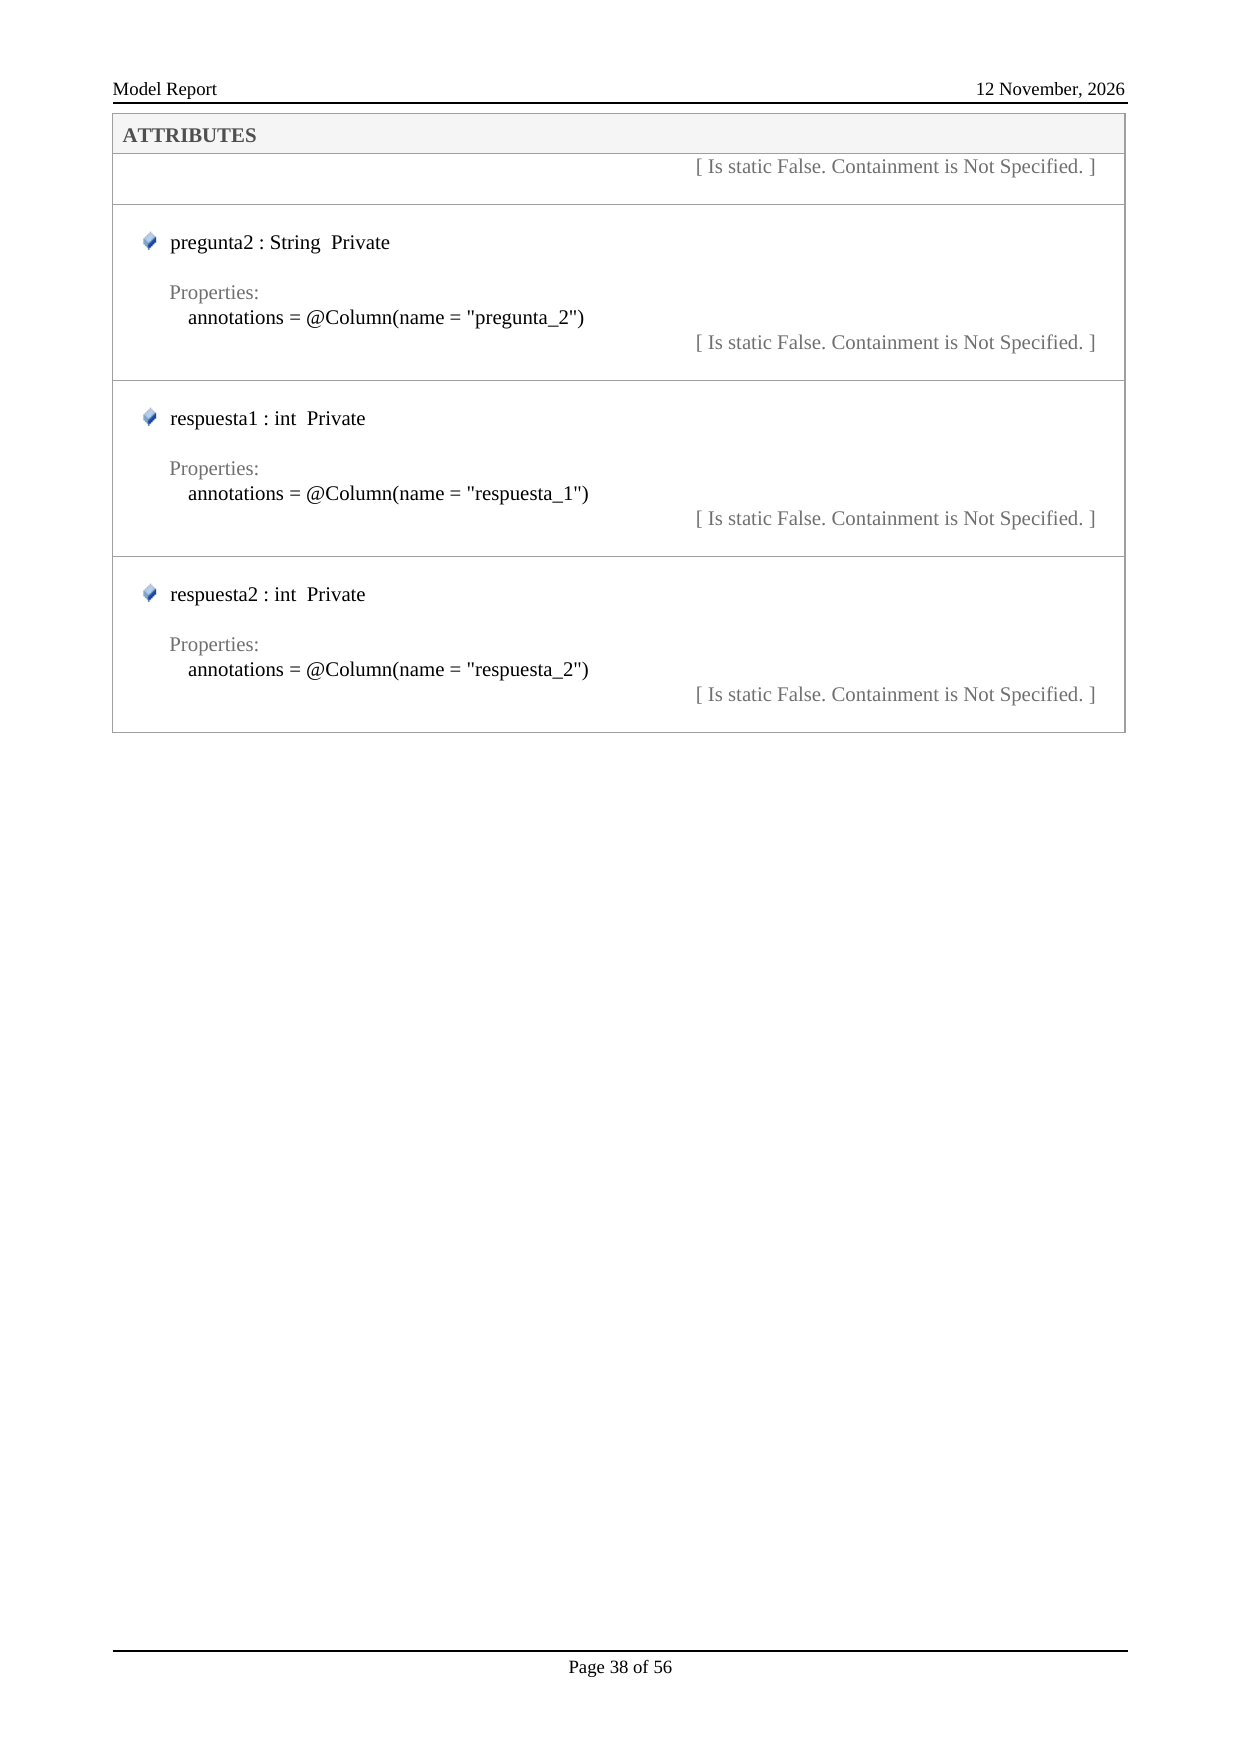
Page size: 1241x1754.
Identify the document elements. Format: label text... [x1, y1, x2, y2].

picture [141, 231, 160, 250]
table_cell respuesta1 : int Private Properties: annotations = @Column(name = "respuesta_1") [ Is static False. Containment is Not Specified. ] [113, 381, 1124, 556]
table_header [113, 154, 1124, 204]
table_cell pregunta2 : String Private Properties: annotations = @Column(name = "pregunta_2") [ Is static False. Containment is Not Specified. ] [113, 205, 1124, 380]
table_cell respuesta2 : int Private Properties: annotations = @Column(name = "respuesta_2") [ Is static False. Containment is Not Specified. ] [113, 557, 1124, 732]
picture [141, 407, 160, 426]
table_header ATTRIBUTES [113, 114, 1124, 153]
picture [141, 583, 160, 602]
